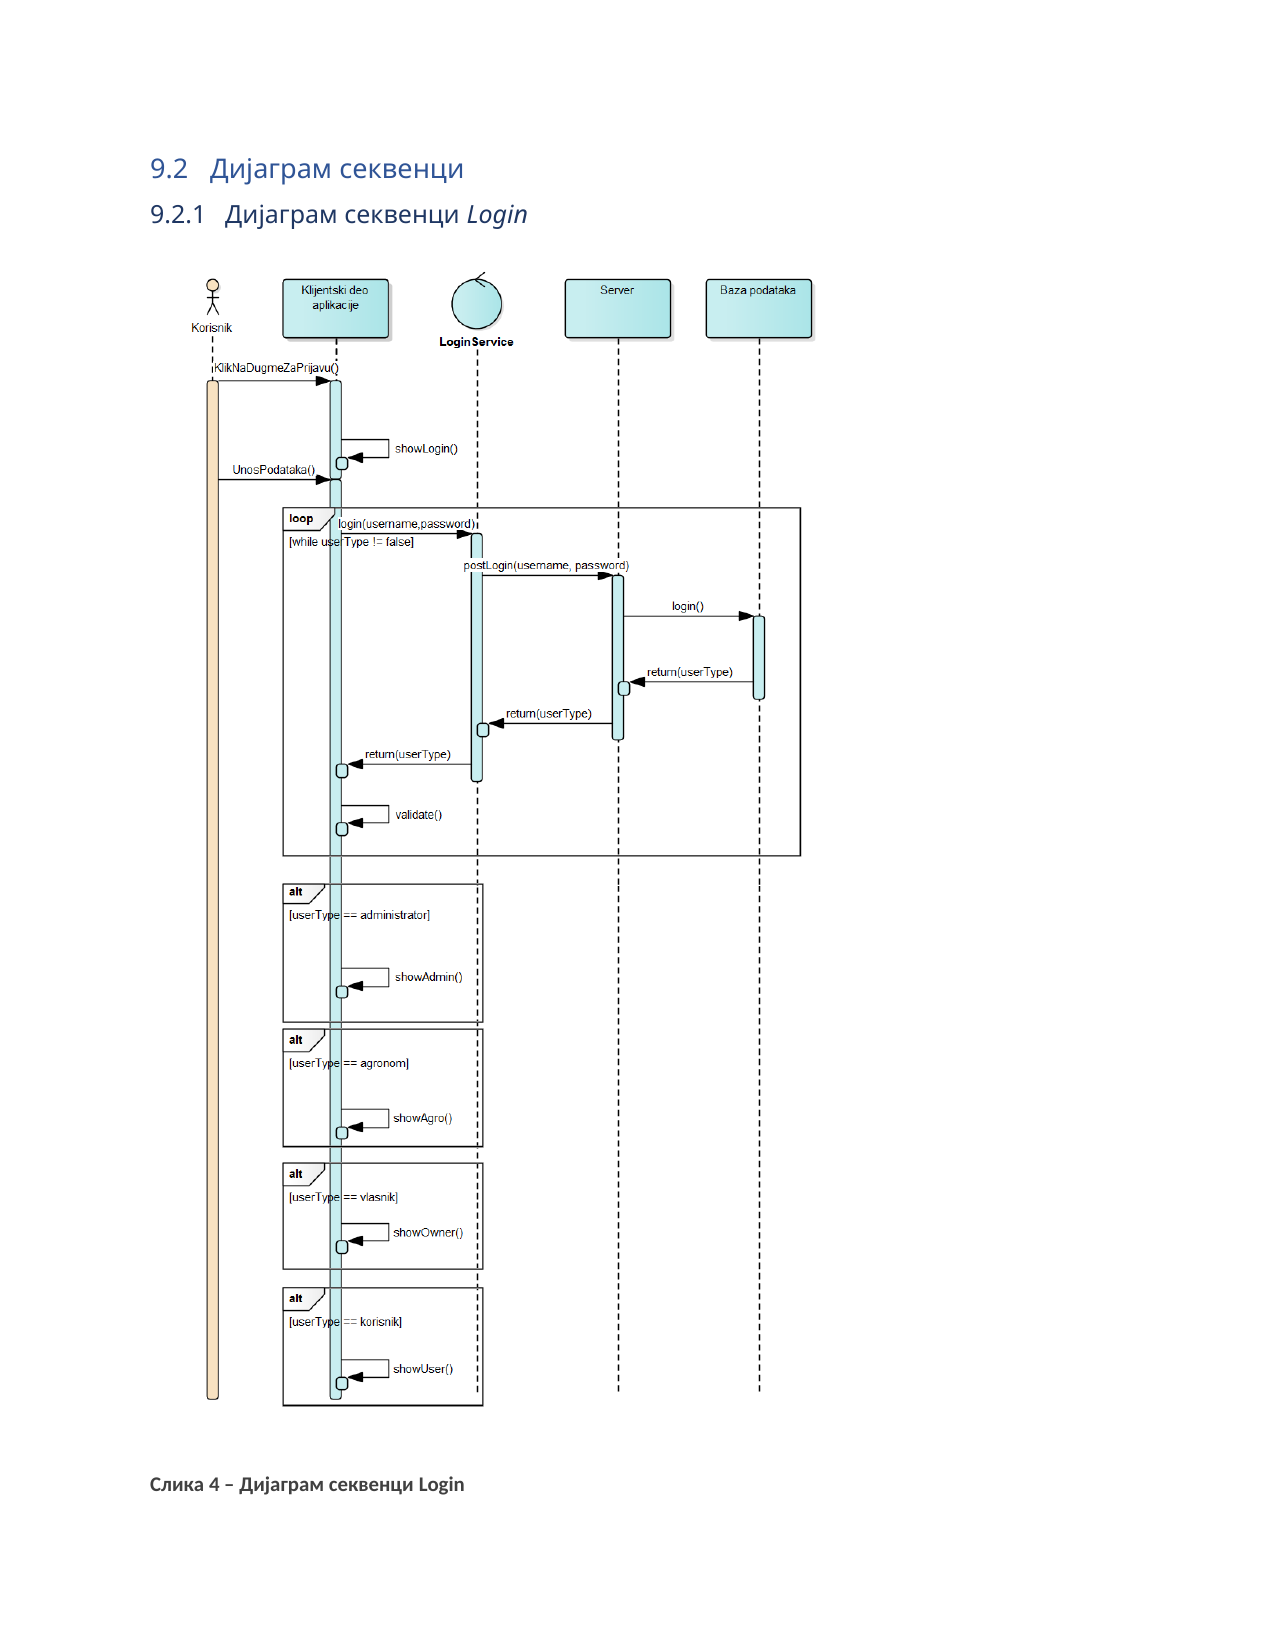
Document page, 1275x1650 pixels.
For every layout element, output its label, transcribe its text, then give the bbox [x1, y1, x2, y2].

subtitle Дијаграм секвенци Login [150, 197, 1125, 231]
picture [150, 235, 834, 1447]
subtitle Дијаграм секвенци [150, 150, 1125, 187]
